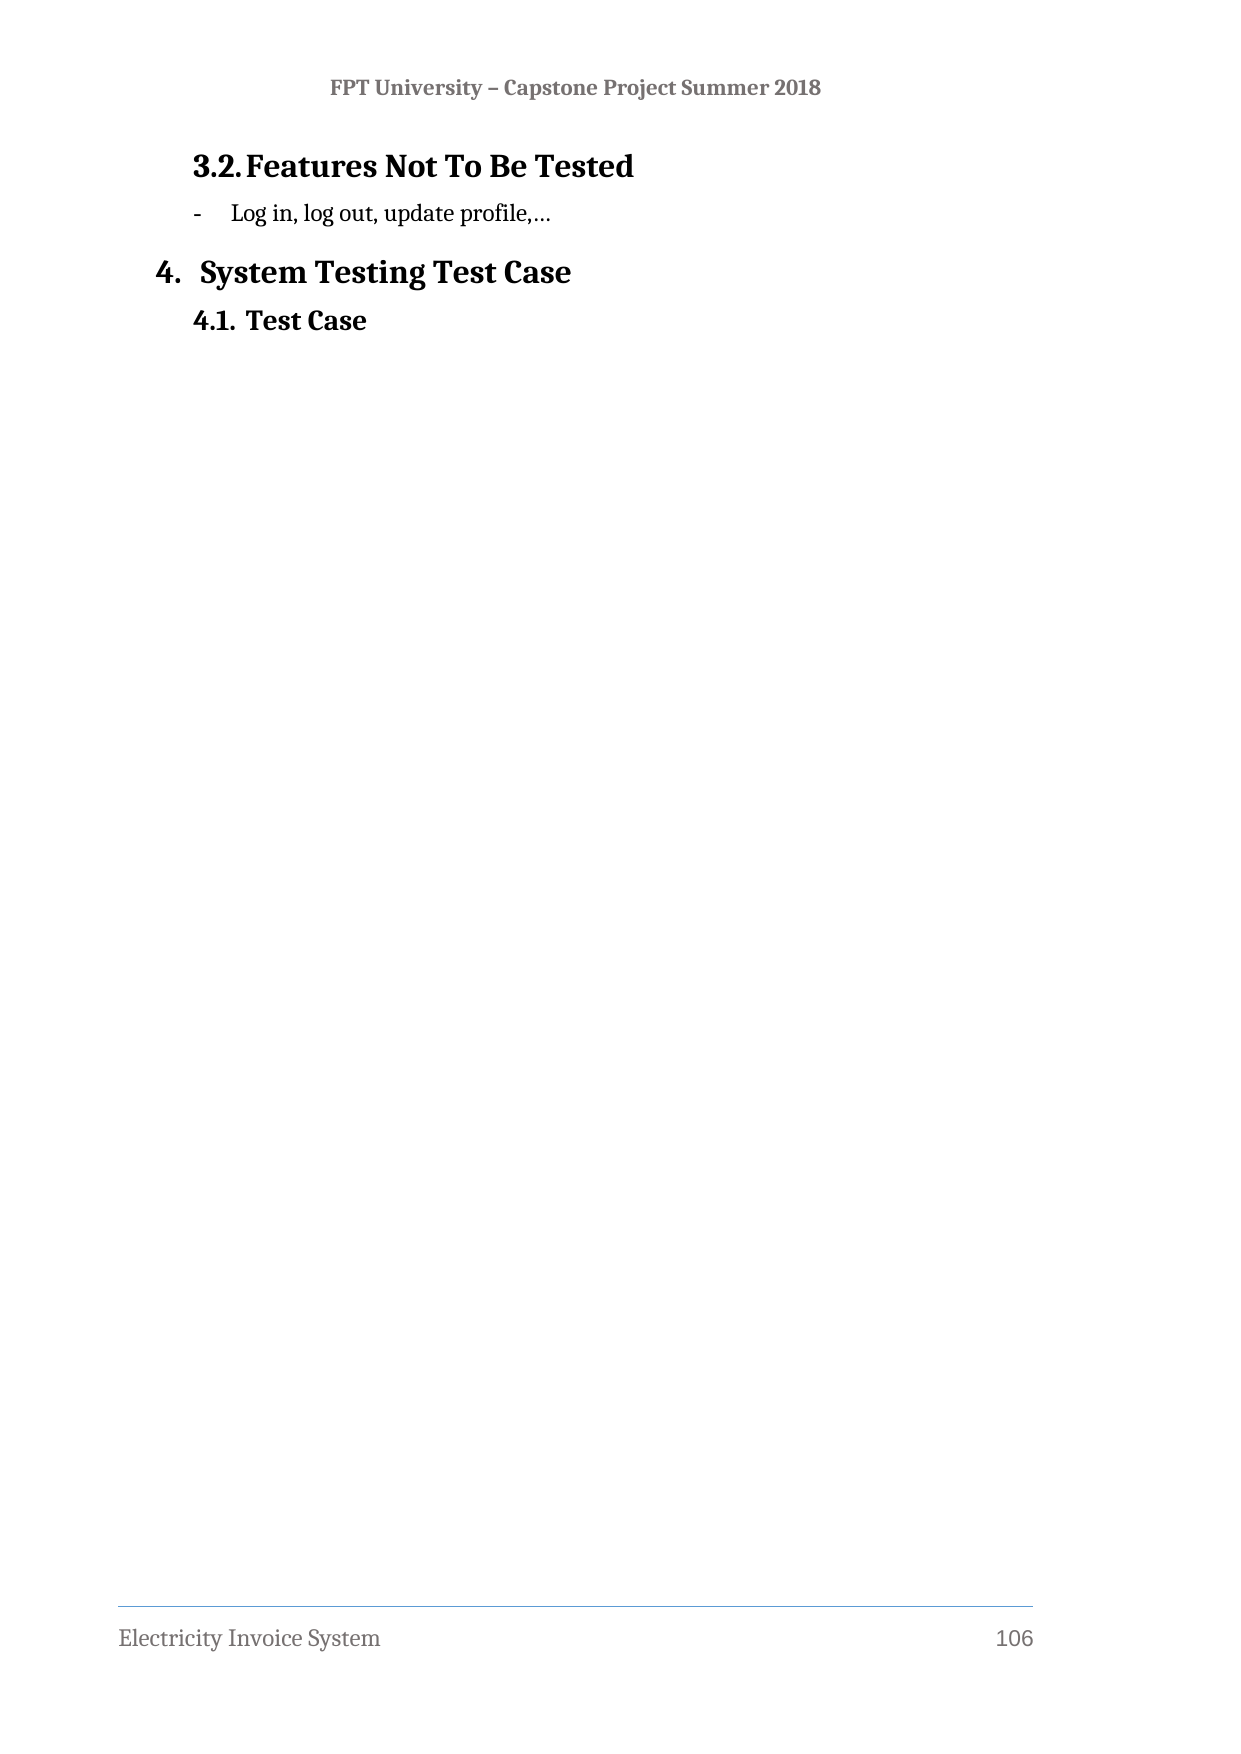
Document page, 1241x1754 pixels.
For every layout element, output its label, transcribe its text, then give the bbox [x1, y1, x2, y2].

list Features Not To Be Tested [193, 148, 1033, 186]
list Log in, log out, update profile,… [193, 198, 1033, 228]
text System Testing Test Case [156, 253, 1033, 291]
list Test Case [193, 304, 1033, 337]
